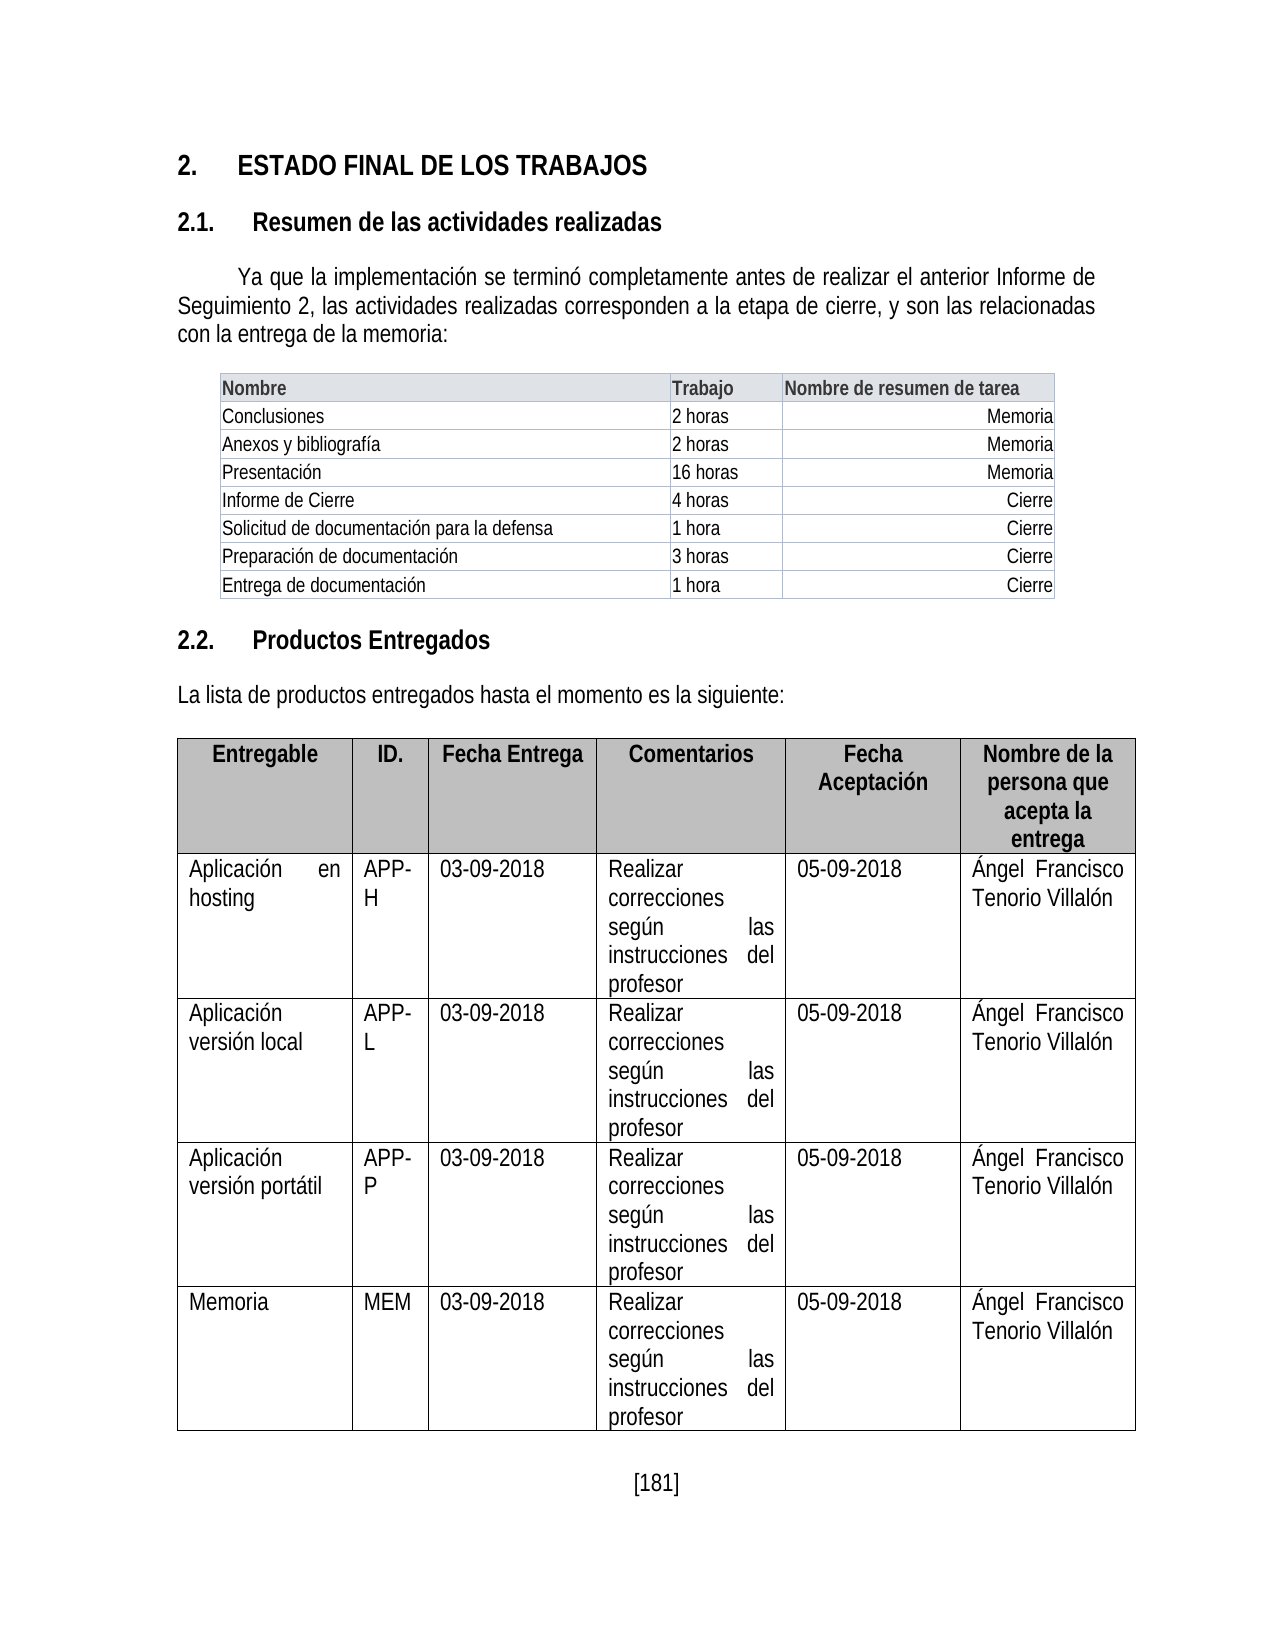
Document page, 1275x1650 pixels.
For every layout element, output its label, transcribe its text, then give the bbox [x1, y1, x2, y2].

text La lista de productos entregados hasta el momento es la siguiente: [177, 680, 1098, 709]
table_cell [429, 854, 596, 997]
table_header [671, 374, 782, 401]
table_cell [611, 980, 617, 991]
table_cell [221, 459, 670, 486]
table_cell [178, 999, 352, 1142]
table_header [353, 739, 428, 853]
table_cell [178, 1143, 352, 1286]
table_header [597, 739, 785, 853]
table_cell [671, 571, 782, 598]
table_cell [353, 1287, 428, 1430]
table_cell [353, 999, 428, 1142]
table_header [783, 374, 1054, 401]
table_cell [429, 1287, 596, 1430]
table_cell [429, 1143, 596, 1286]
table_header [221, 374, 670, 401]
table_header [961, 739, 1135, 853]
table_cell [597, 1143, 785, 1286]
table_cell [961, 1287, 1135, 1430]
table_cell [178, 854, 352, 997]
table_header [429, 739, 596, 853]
text Ya que la implementación se terminó completamente antes de realizar el anterior Informe de Seguimiento 2, las actividades realizadas corresponden a la etapa de cierre, y son las relacionadas con la entrega de la memoria: [177, 262, 1098, 348]
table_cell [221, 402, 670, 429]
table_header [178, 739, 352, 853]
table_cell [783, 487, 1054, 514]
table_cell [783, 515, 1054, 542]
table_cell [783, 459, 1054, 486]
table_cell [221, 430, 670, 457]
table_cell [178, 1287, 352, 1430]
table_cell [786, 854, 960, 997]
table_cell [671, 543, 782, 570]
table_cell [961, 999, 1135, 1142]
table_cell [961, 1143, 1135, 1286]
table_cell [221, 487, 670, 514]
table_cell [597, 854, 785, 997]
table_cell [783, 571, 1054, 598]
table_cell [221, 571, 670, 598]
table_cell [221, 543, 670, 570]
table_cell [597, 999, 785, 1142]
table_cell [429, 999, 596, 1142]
subtitle Productos Entregados [177, 624, 1098, 655]
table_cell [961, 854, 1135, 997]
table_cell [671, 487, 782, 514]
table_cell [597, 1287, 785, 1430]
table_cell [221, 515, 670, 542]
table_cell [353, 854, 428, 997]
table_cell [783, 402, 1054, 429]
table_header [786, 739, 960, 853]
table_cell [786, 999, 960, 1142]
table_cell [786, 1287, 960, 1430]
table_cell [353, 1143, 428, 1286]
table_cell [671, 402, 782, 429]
subtitle Resumen de las actividades realizadas [177, 206, 1098, 237]
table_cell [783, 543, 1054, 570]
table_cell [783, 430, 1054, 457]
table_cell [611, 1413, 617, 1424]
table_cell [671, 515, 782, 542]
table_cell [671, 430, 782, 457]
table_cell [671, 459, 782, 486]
subtitle ESTADO FINAL DE LOS TRABAJOS [177, 148, 1098, 181]
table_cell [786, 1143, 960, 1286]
